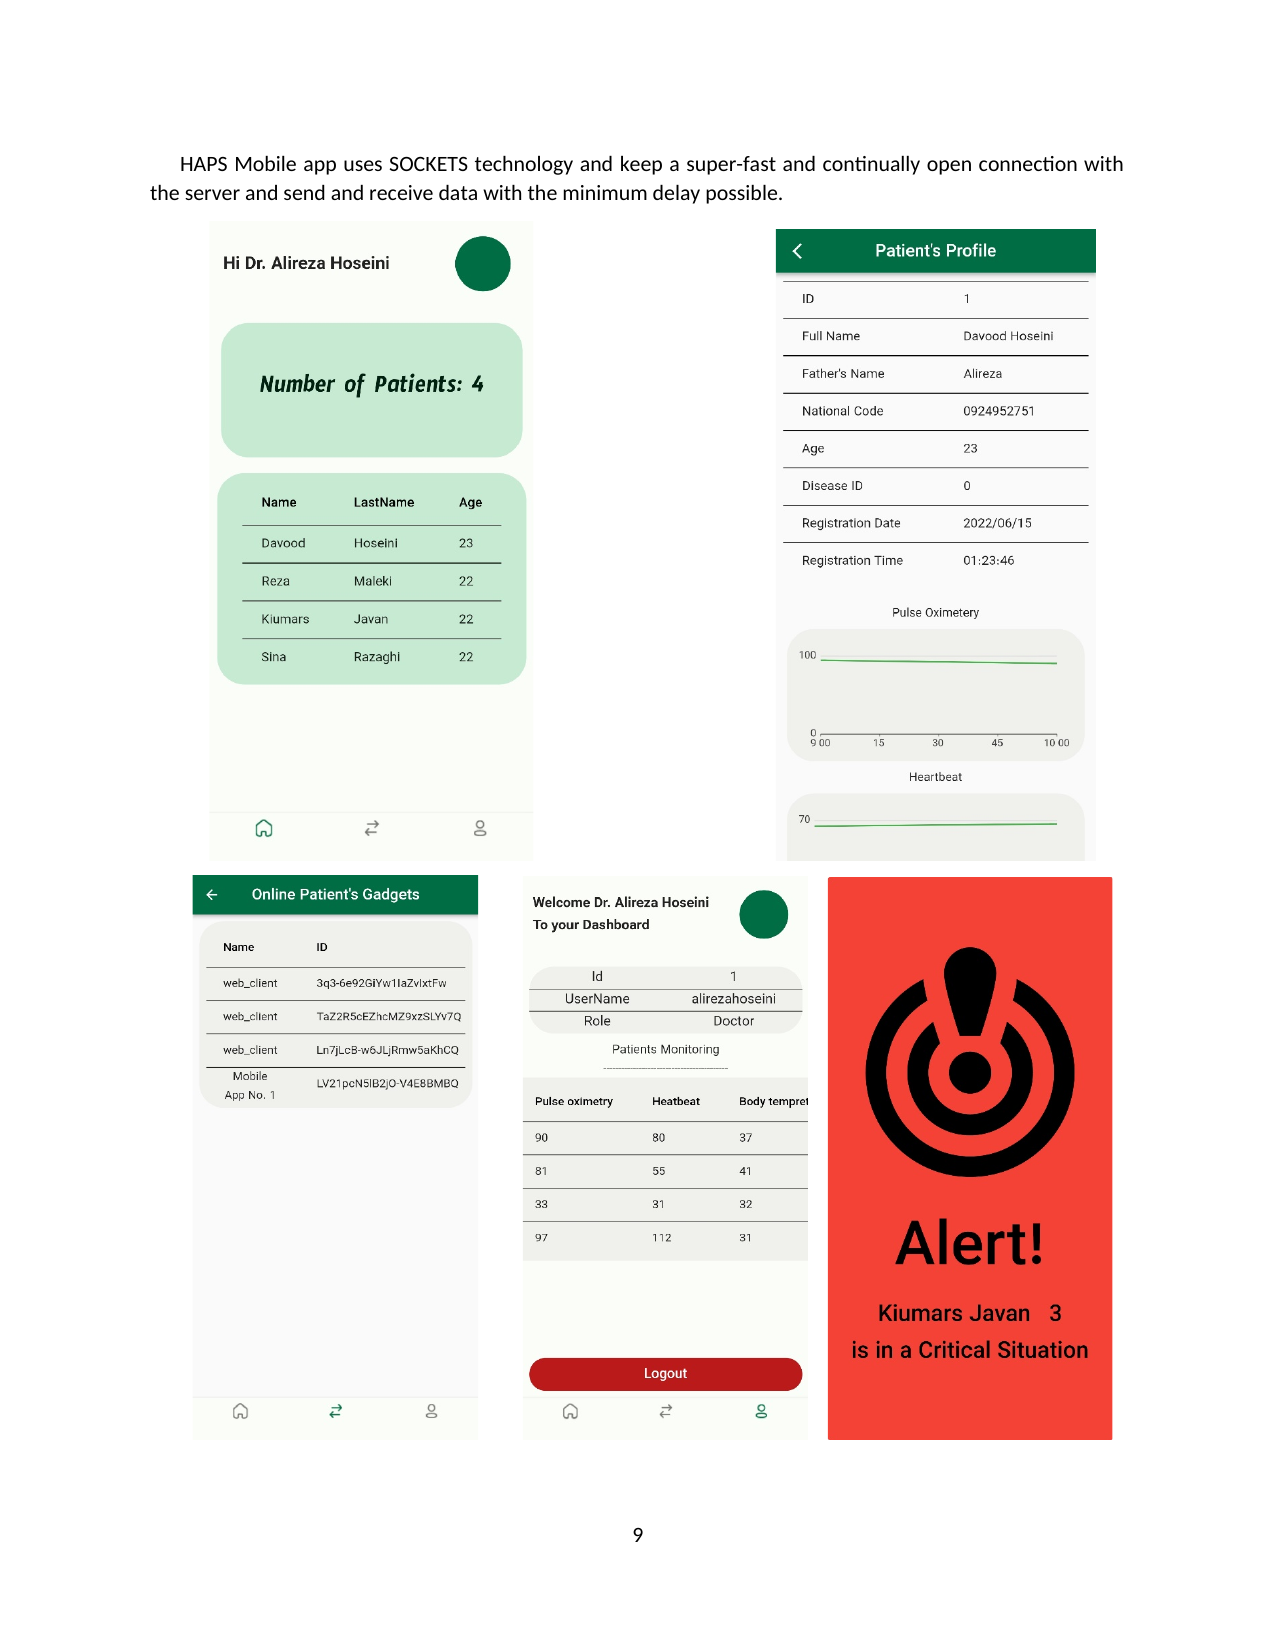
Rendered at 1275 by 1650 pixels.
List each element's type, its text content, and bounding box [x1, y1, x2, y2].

picture [209, 221, 534, 861]
picture [522, 876, 808, 1440]
text HAPS Mobile app uses SOCKETS technology and keep a super-fast and continually open connection with the server and send and receive data with the minimum delay possible. [150, 150, 1125, 206]
picture [775, 229, 1096, 861]
picture [827, 877, 1113, 1440]
picture [192, 875, 479, 1440]
